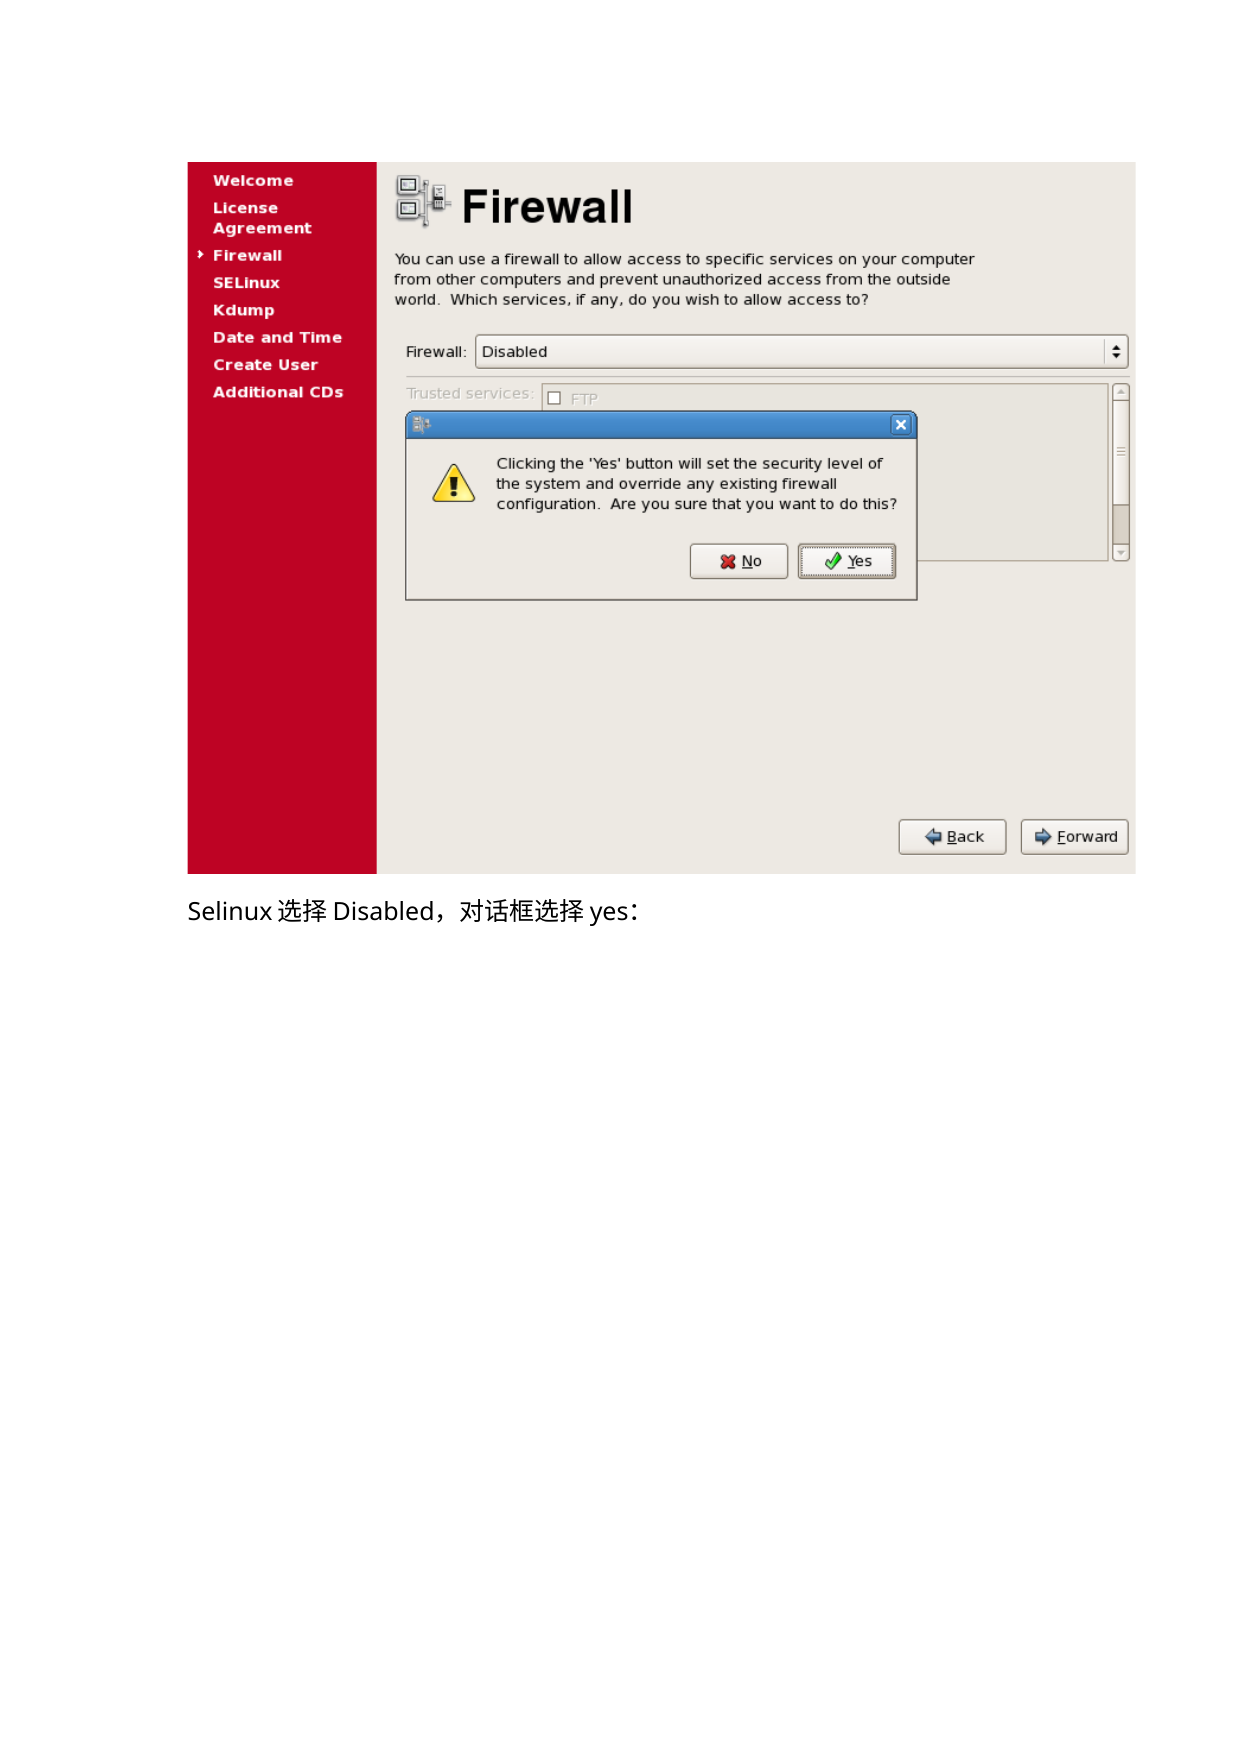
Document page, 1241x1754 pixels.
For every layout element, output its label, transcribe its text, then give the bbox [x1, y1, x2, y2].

text Selinux选择Disabled，对话框选择yes： [187, 877, 1053, 942]
picture [187, 162, 1136, 874]
